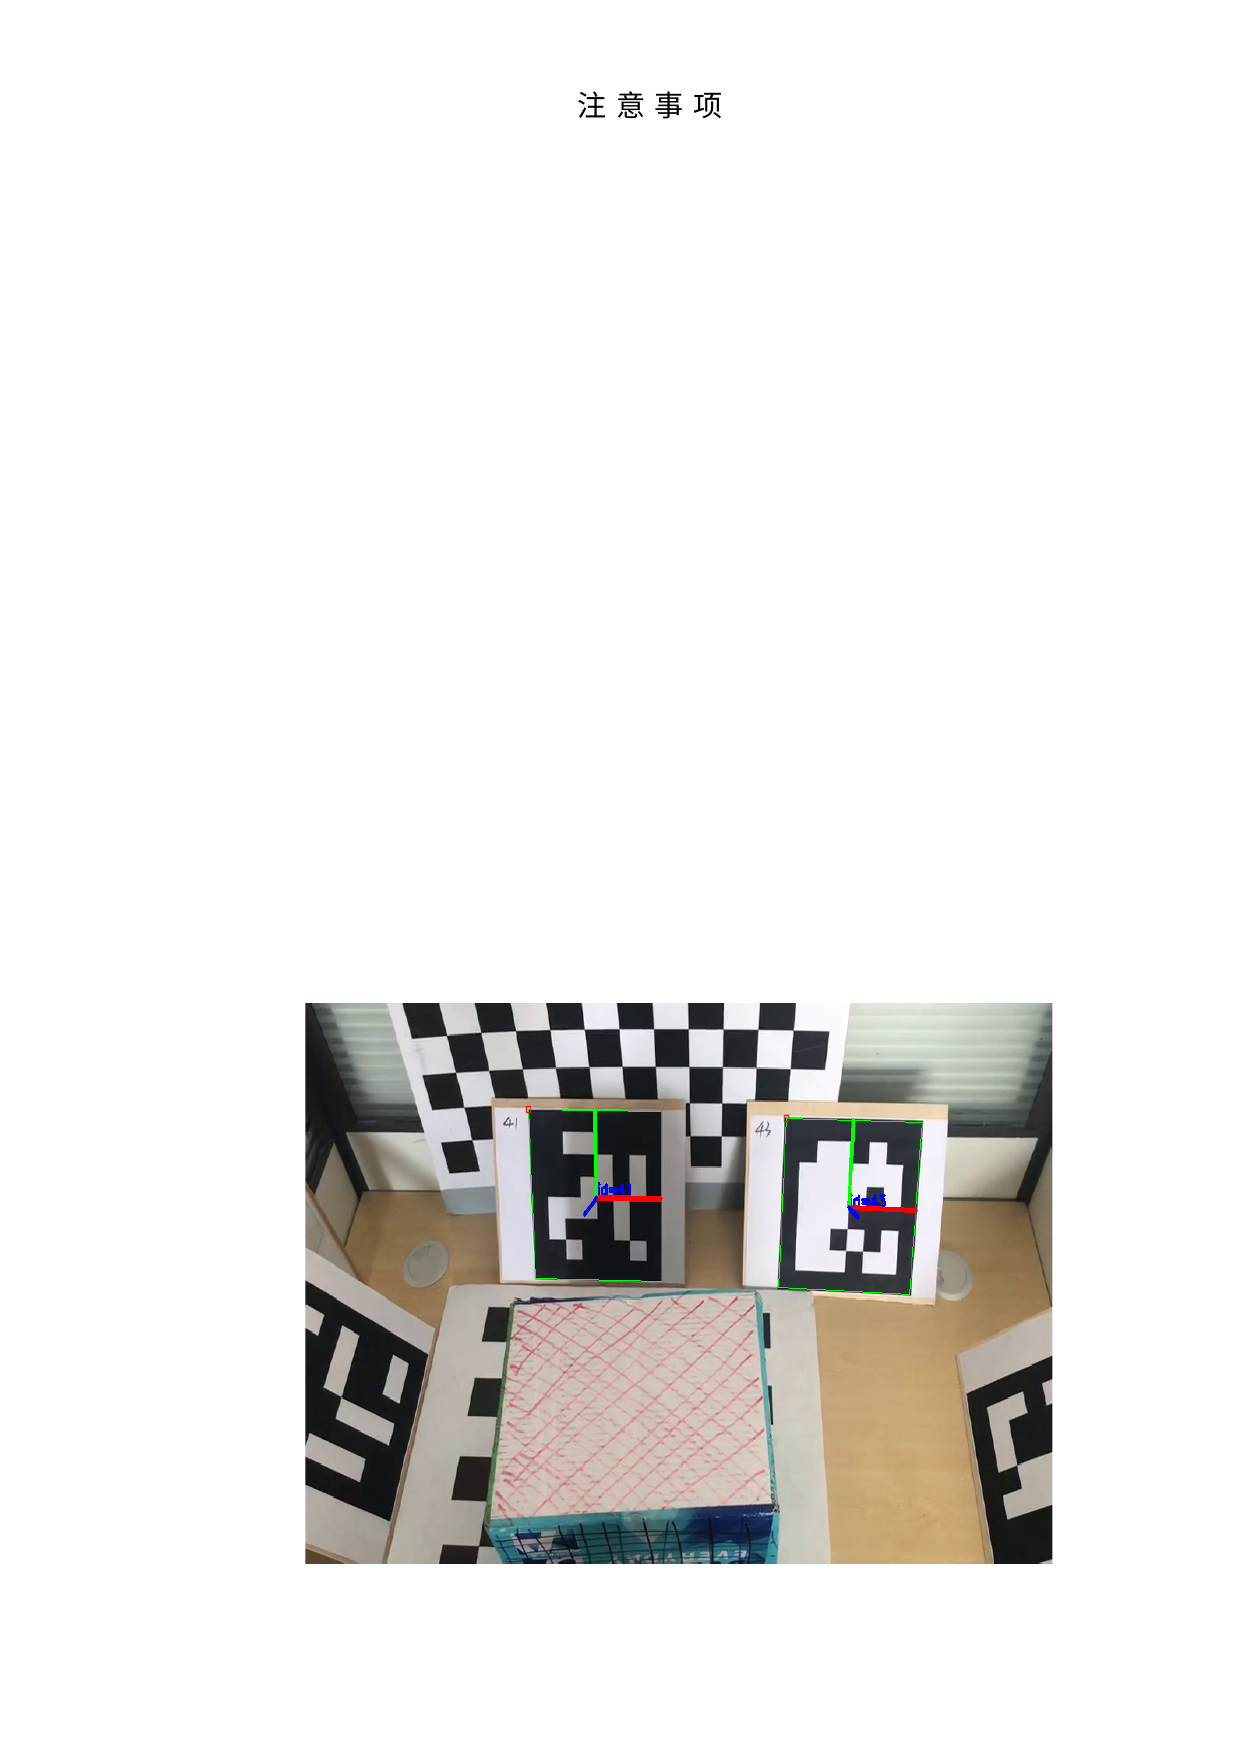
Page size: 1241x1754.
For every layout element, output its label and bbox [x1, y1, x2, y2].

picture [305, 1003, 1053, 1564]
